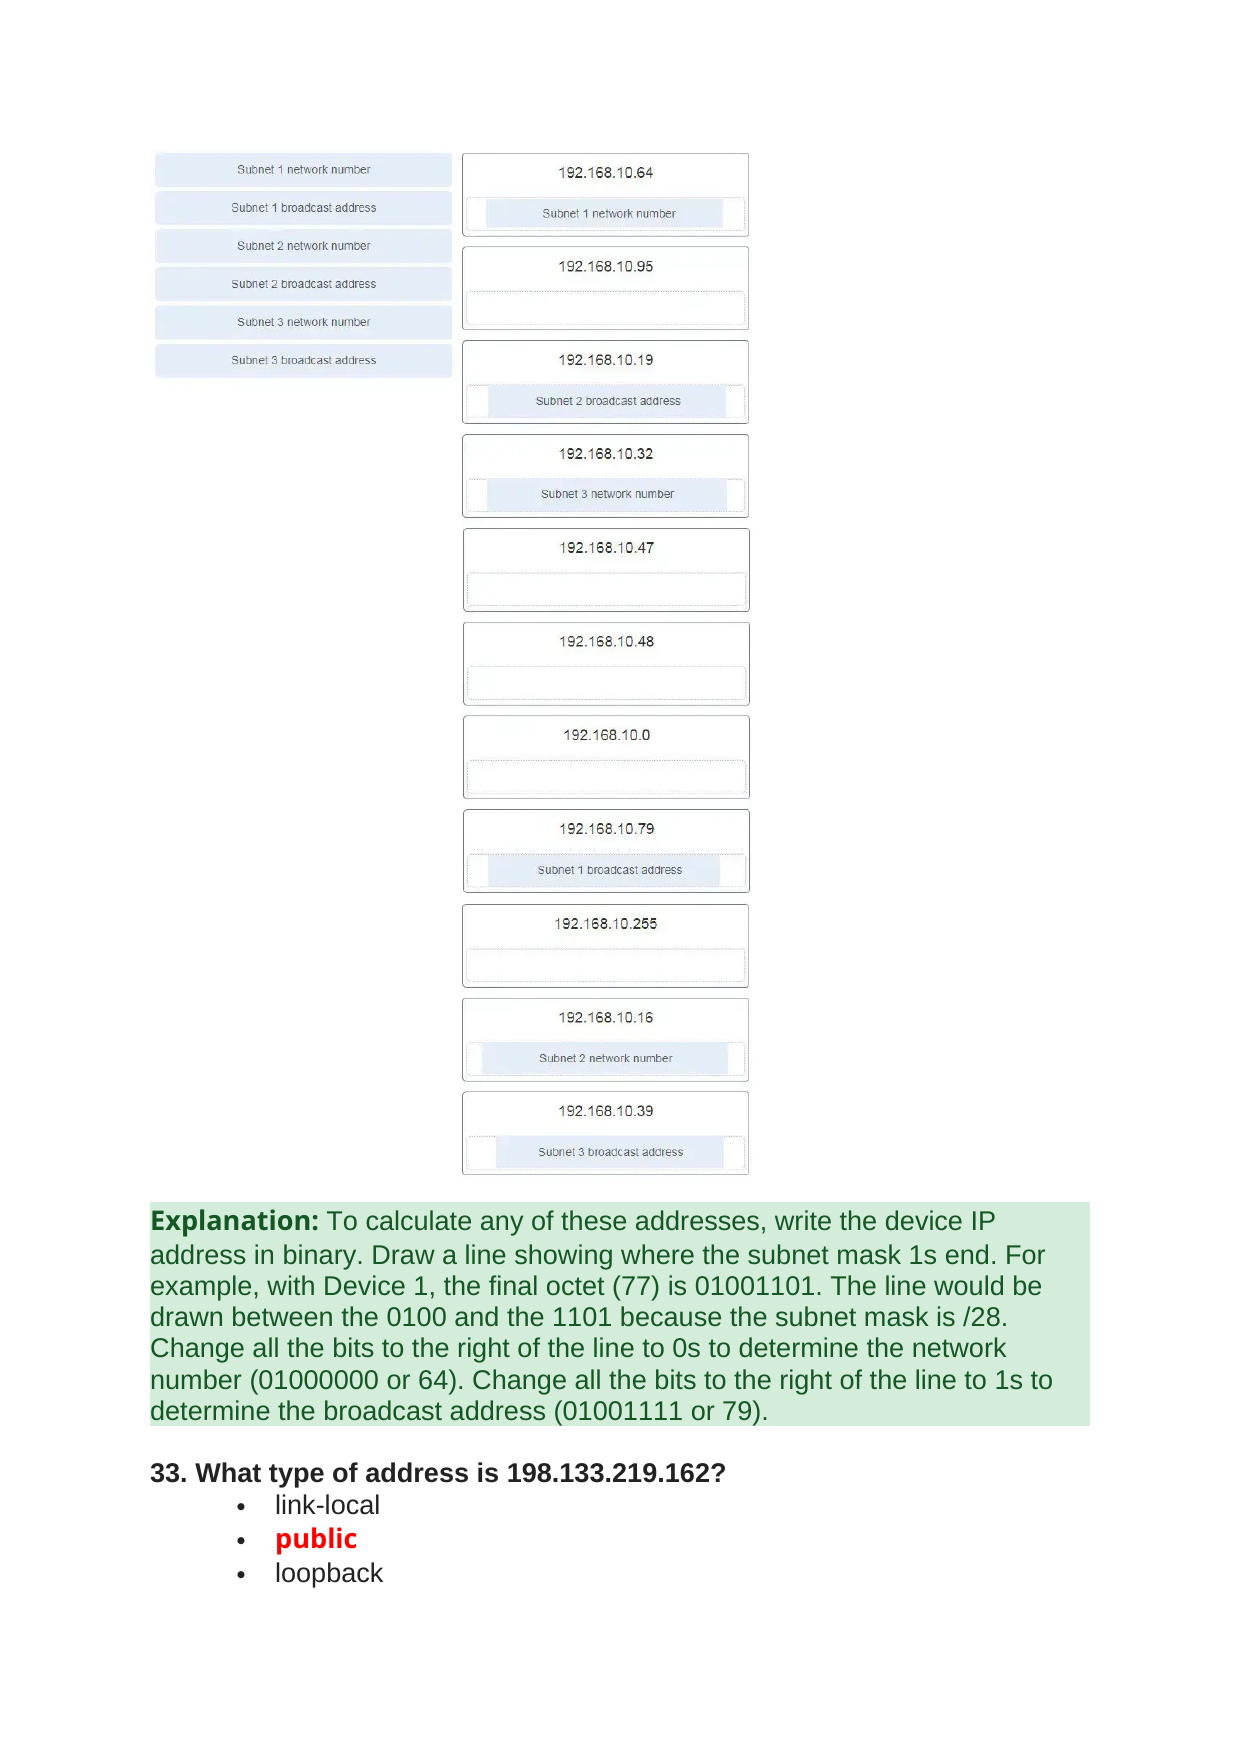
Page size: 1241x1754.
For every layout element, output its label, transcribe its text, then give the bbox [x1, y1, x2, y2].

list public [237, 1520, 1090, 1557]
text 33. What type of address is 198.133.219.162? [150, 1426, 1090, 1489]
list link-local [237, 1489, 1090, 1520]
picture [150, 150, 753, 1184]
text Explanation: To calculate any of these addresses, write the device IP address in binary. Draw a line showing where the subnet mask 1s end. For example, with Device 1, the final octet (77) is 01001101. The line would be drawn between the 0100 and the 1101 because the subnet mask is /28. Change all the bits to the right of the line to 0s to determine the network number (01000000 or 64). Change all the bits to the right of the line to 1s to determine the broadcast address (01001111 or 79). [150, 1202, 1090, 1426]
list loopback [237, 1557, 1090, 1588]
